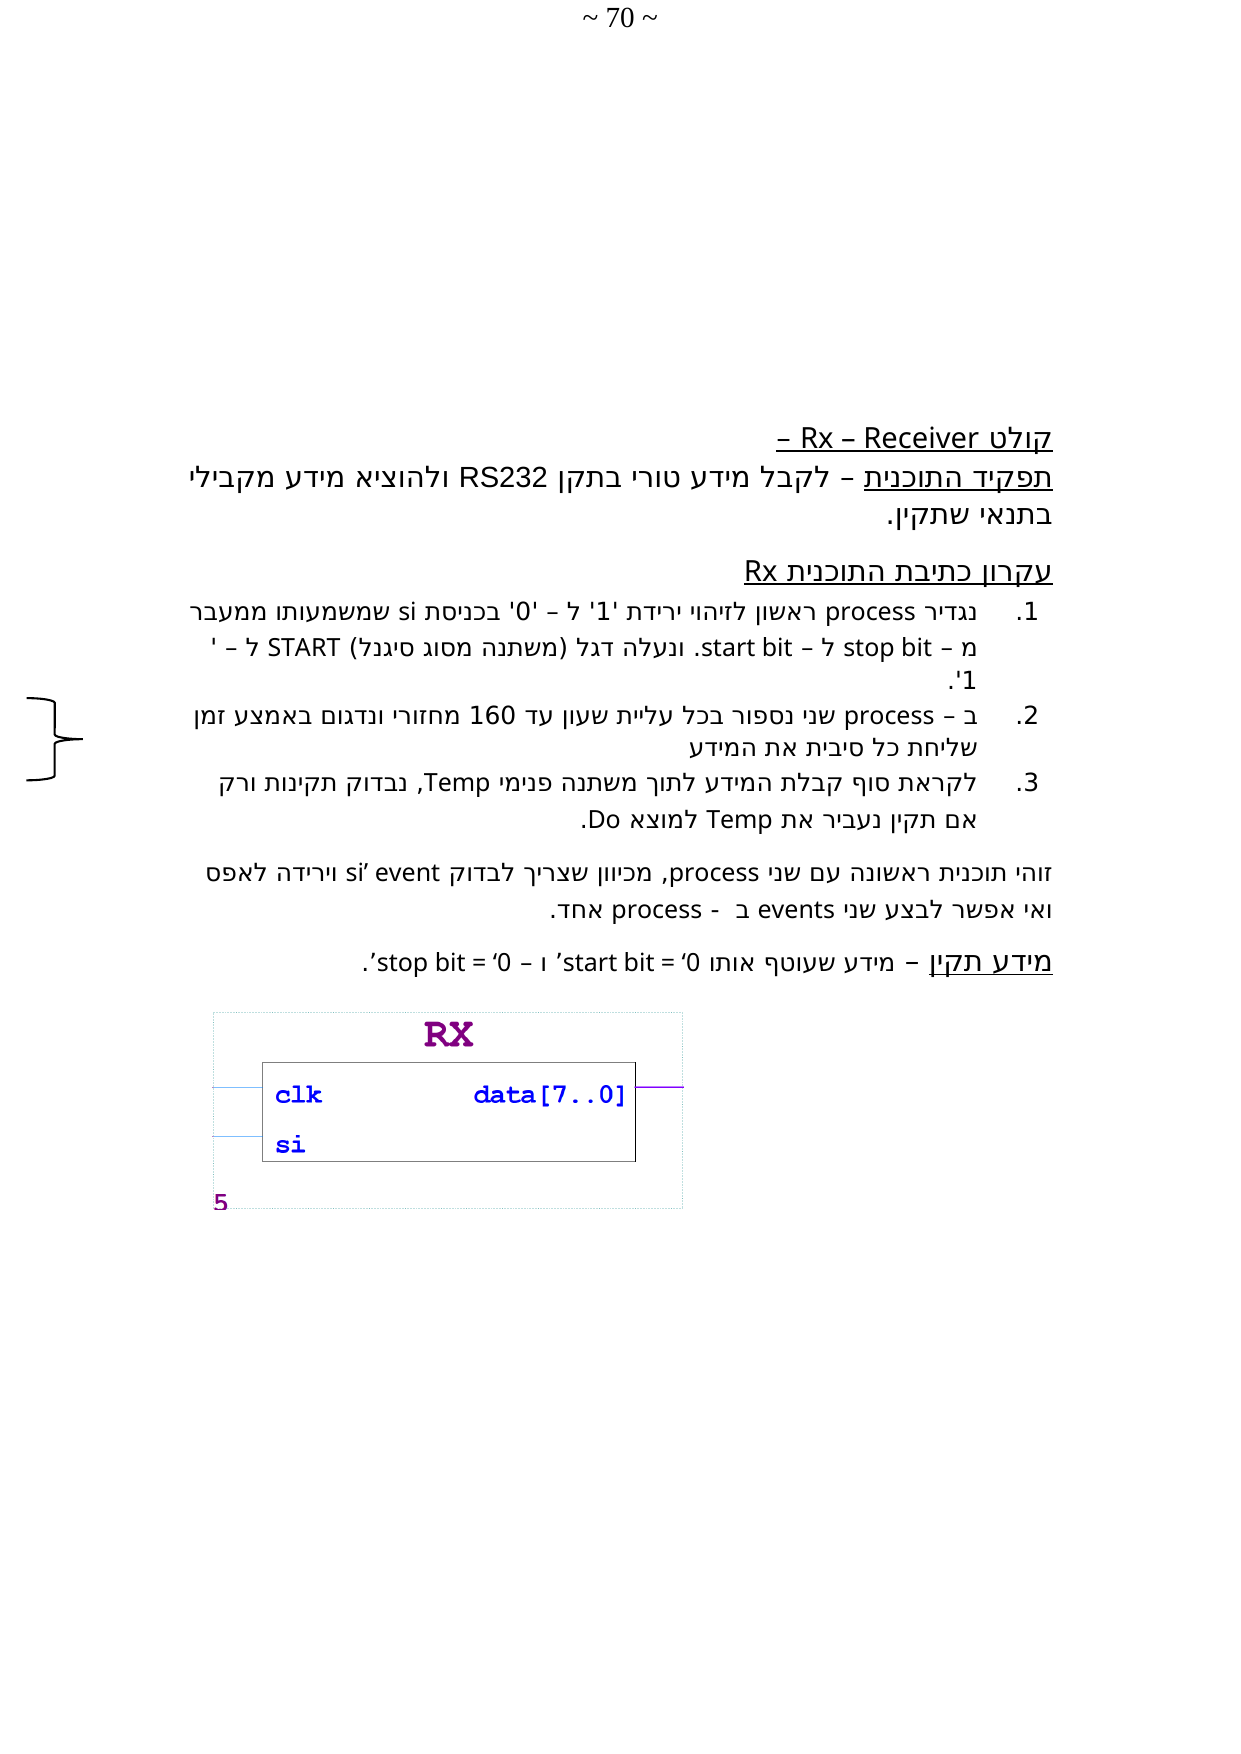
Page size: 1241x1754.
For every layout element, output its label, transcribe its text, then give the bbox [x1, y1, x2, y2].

picture [212, 1011, 684, 1210]
list ב – process שני נספור בכל עליית שעון עד 160 מחזורי ונדגום באמצע זמן שליחת כל סיבית את המידע [187, 697, 1015, 763]
text תפקיד התוכנית – לקבל מידע טורי בתקן RS232 ולהוציא מידע מקבילי בתנאי שתקין. [187, 460, 1053, 531]
text מידע תקין – מידע שעוטף אותו start bit = ‘0’ ו – stop bit = ‘0’. [187, 945, 1053, 979]
list לקראת סוף קבלת המידע לתוך משתנה פנימי Temp, נבדוק תקינות ורק אם תקין נעביר את Temp למוצא Do. [187, 765, 1015, 836]
text זוהי תוכנית ראשונה עם שני process, מכיוון שצריך לבדוק si’ event וירידה לאפס ואי אפשר לבצע שני events ב - process אחד. [187, 855, 1053, 925]
list נגדיר process ראשון לזיהוי ירידת '1' ל – '0' בכניסת si שמשמעותו ממעבר מ – stop bit ל – start bit. ונעלה דגל (משתנה מסוג סיגנל) START ל – '1'. [187, 593, 1015, 695]
subtitle עקרון כתיבת התוכנית Rx [187, 550, 1053, 590]
subtitle קולט Rx – Receiver – [187, 417, 1053, 457]
